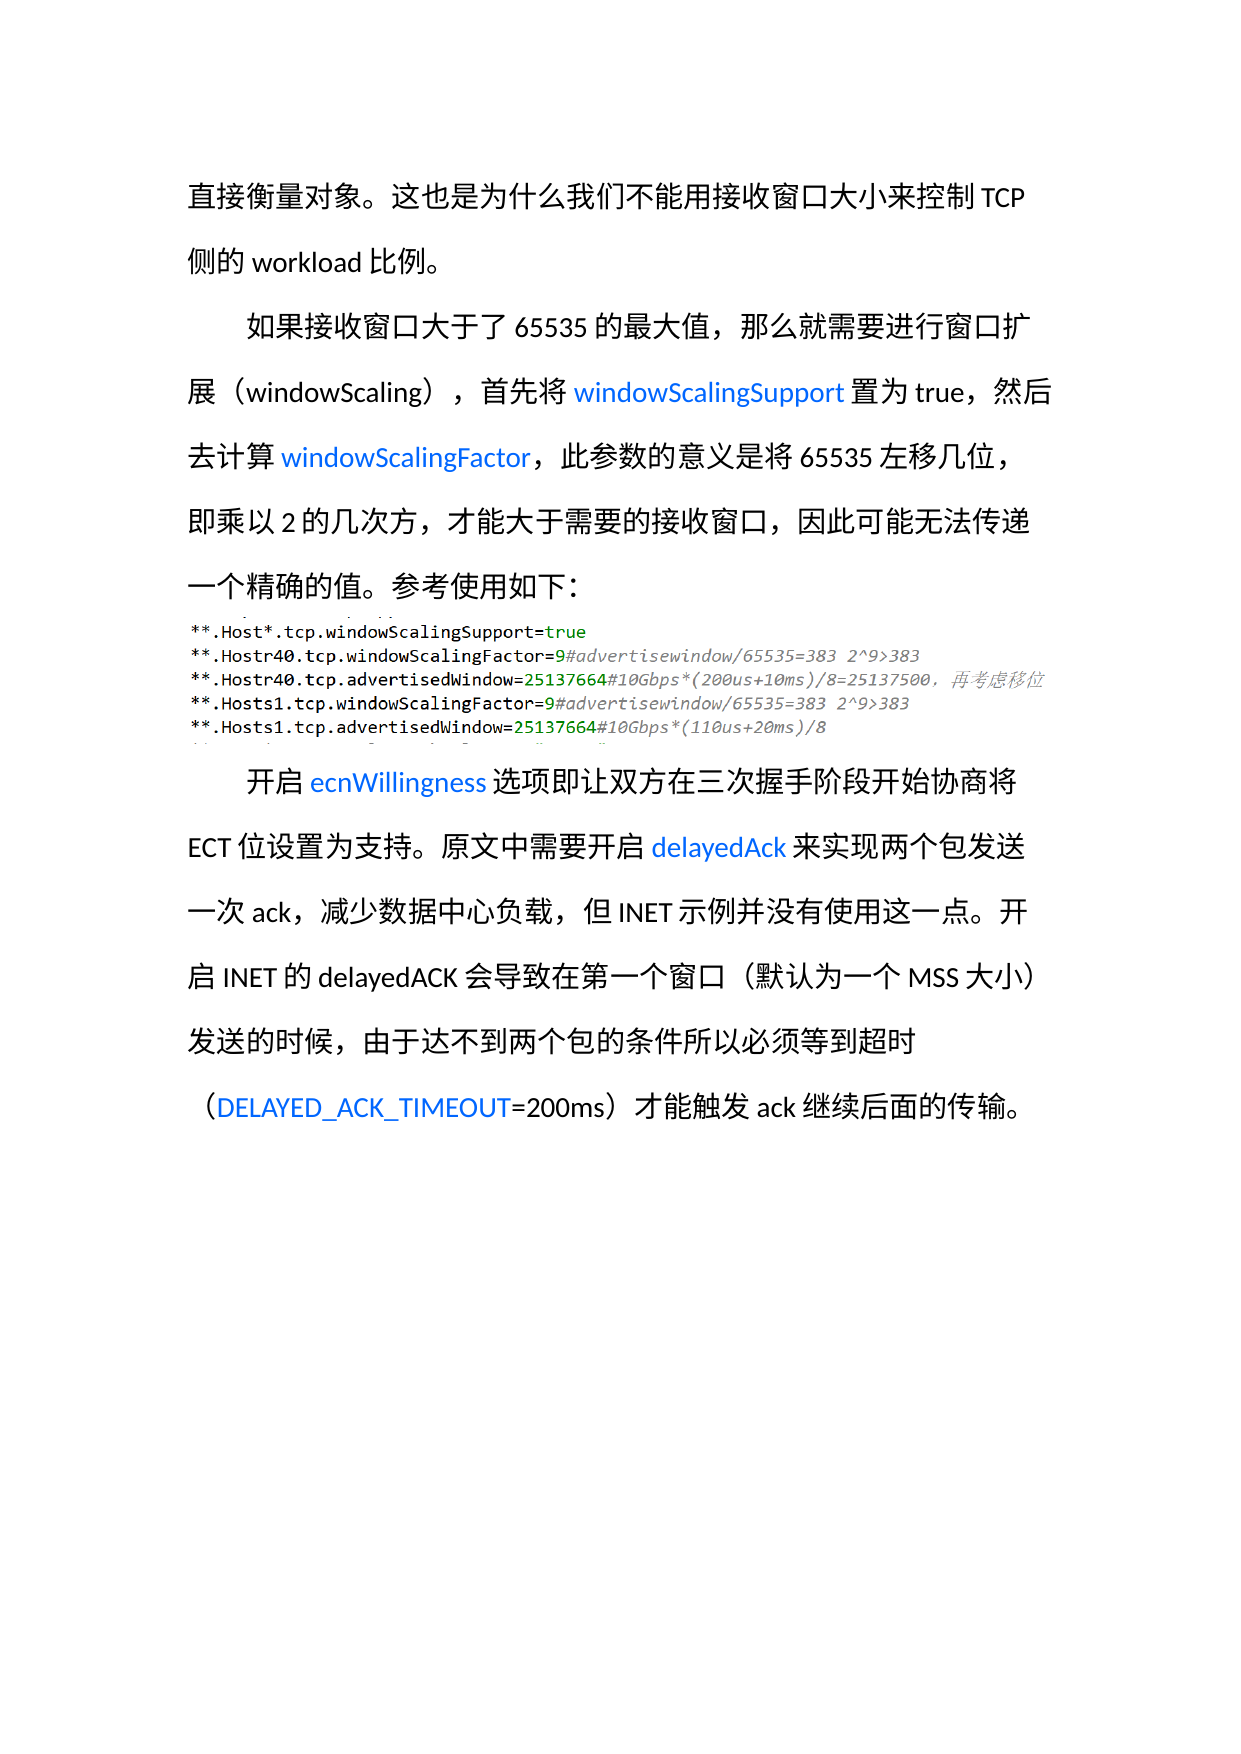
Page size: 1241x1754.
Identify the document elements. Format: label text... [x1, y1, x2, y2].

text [187, 162, 1053, 292]
text 开启ecnWillingness选项即让双方在三次握手阶段开始协商将ECT位设置为支持。原文中需要开启delayedAck来实现两个包发送一次ack，减少数据中心负载，但INET示例并没有使用这一点。开启INET的delayedACK会导致在第一个窗口（默认为一个MSS大小）发送的时候，由于达不到两个包的条件所以必须等到超时（DELAYED_ACK_TIMEOUT=200ms）才能触发ack继续后面的传输。 [187, 747, 1053, 1137]
picture [187, 617, 1053, 744]
text 如果接收窗口大于了65535的最大值，那么就需要进行窗口扩展（windowScaling），首先将windowScalingSupport置为true，然后去计算windowScalingFactor，此参数的意义是将65535左移几位，即乘以2的几次方，才能大于需要的接收窗口，因此可能无法传递一个精确的值。参考使用如下： [187, 292, 1053, 617]
